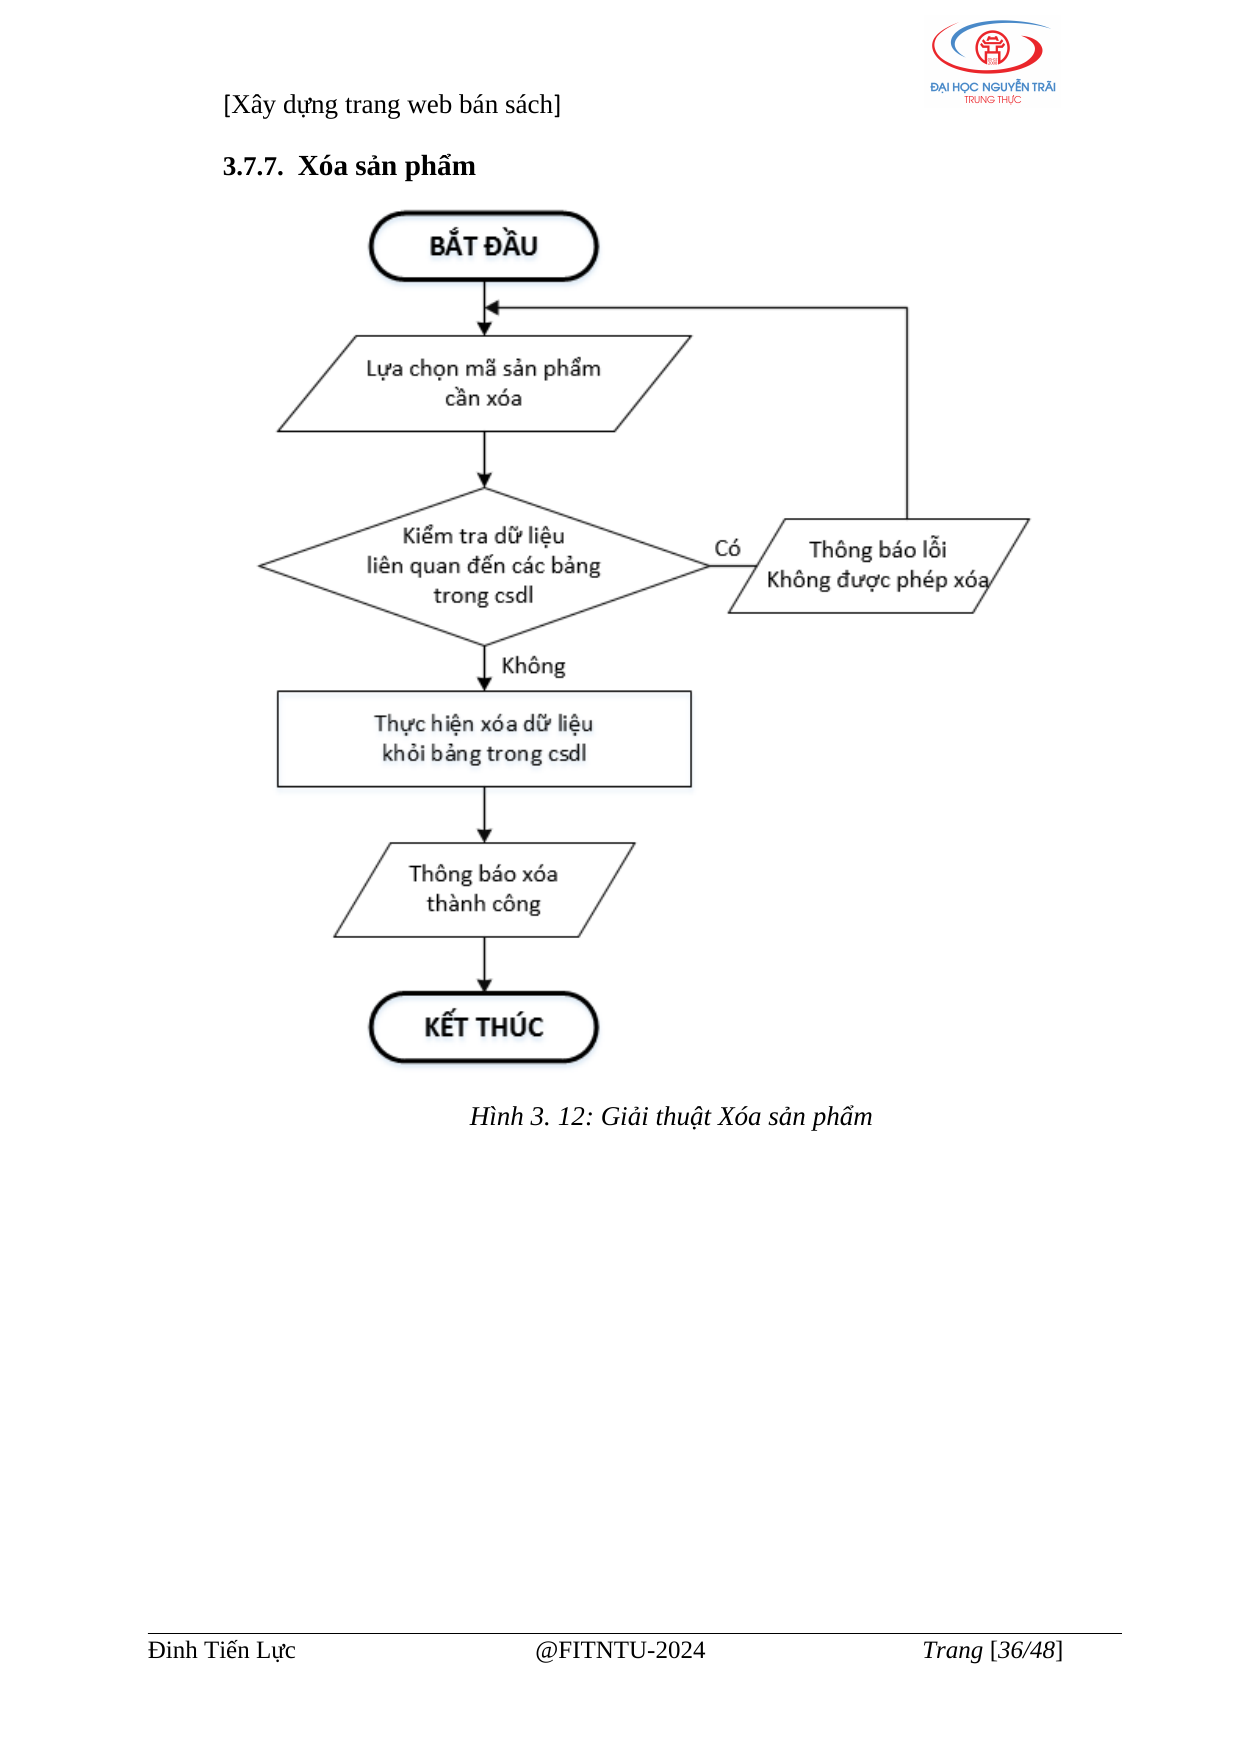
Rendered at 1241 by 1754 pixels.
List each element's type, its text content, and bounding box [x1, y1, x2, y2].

picture [923, 15, 1062, 108]
picture [221, 193, 1049, 1082]
text Hình 3. 12: Giải thuật Xóa sản phẩm [148, 1100, 1122, 1131]
subtitle Xóa sản phẩm [223, 148, 1122, 181]
